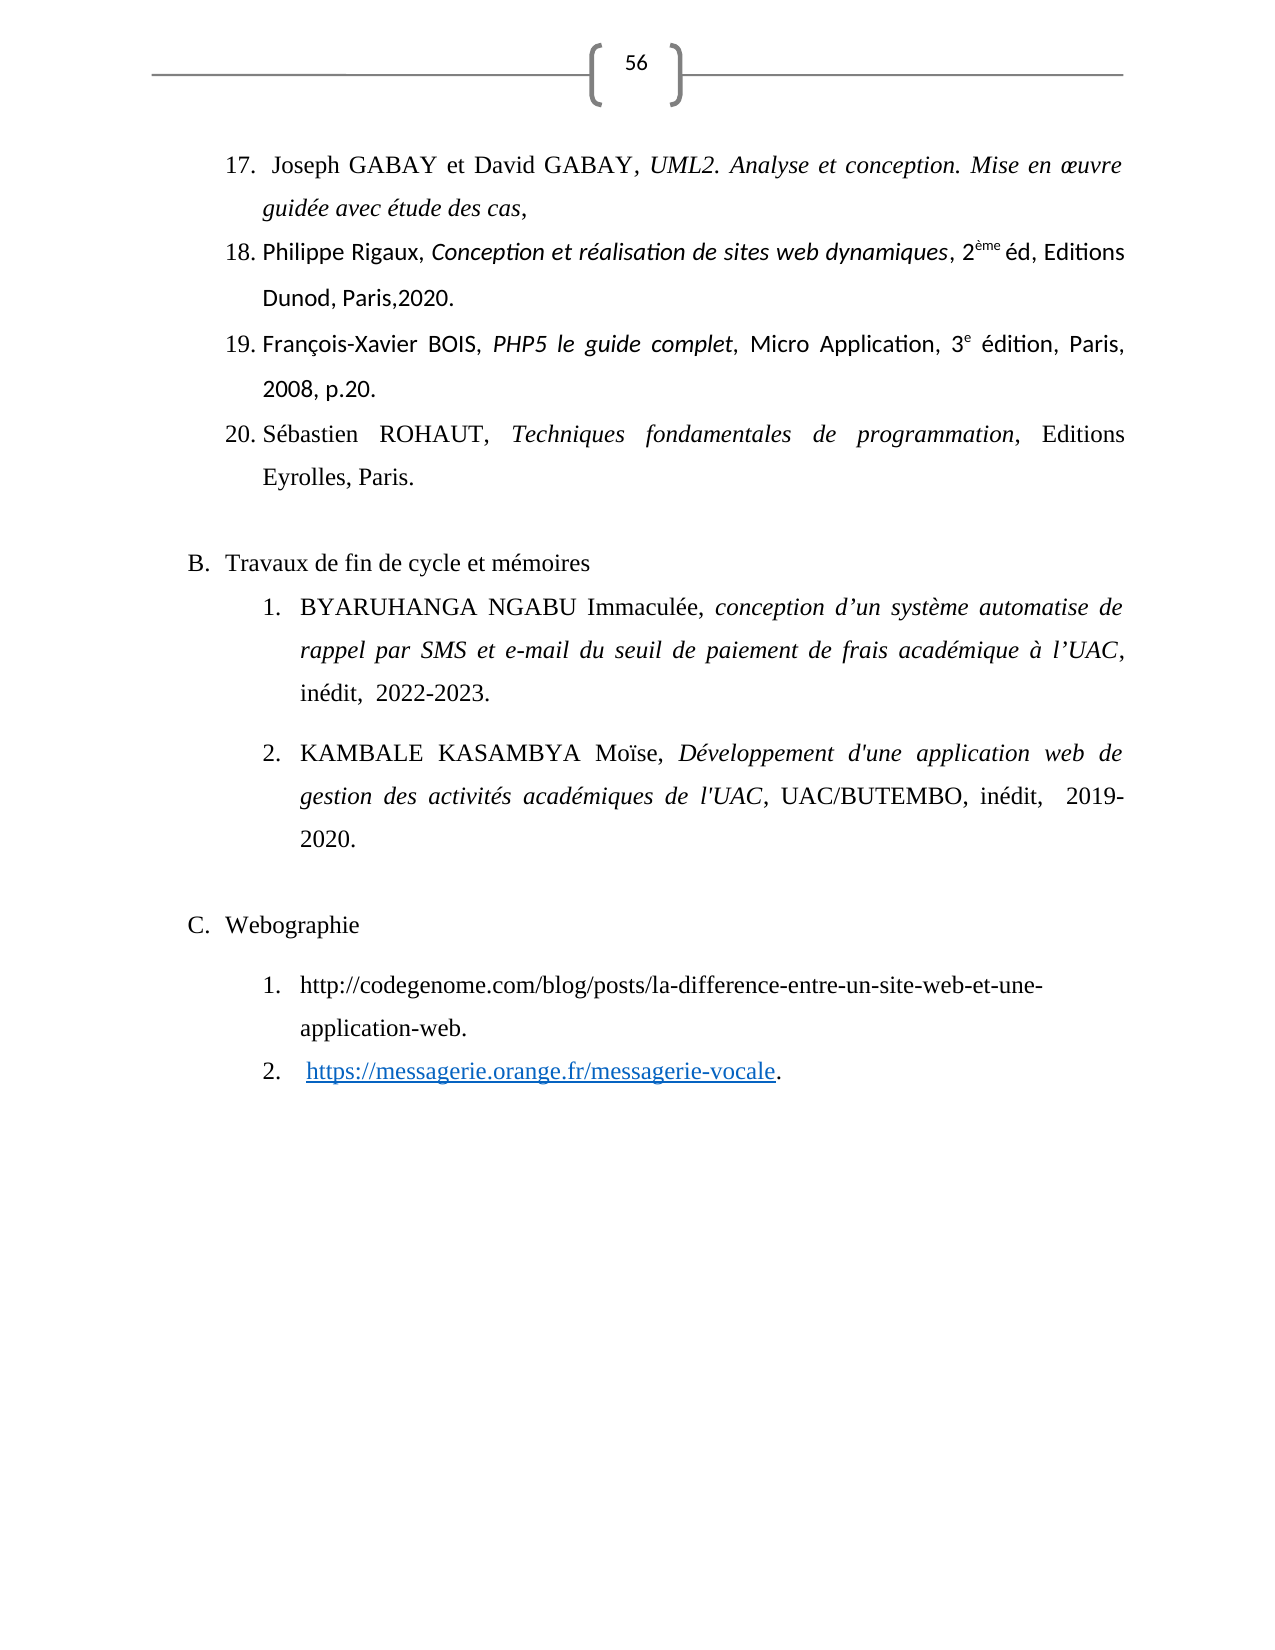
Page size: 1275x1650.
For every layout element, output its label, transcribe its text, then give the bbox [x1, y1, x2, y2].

list https://messagerie.orange.fr/messagerie-vocale. [262, 1056, 1125, 1085]
list http://codegenome.com/blog/posts/la-difference-entre-un-site-web-et-une-application-web. [262, 970, 1125, 1042]
list KAMBALE KASAMBYA Moïse, Développement d'une application web de gestion des activités académiques de l'UAC, UAC/BUTEMBO, inédit, 2019-2020. [262, 738, 1125, 853]
list BYARUHANGA NGABU Immaculée, conception d’un système automatise de rappel par SMS et e-mail du seuil de paiement de frais académique à l’UAC, inédit, 2022-2023. [262, 592, 1125, 707]
list Webographie [187, 910, 1125, 939]
list Travaux de fin de cycle et mémoires [187, 548, 1125, 577]
